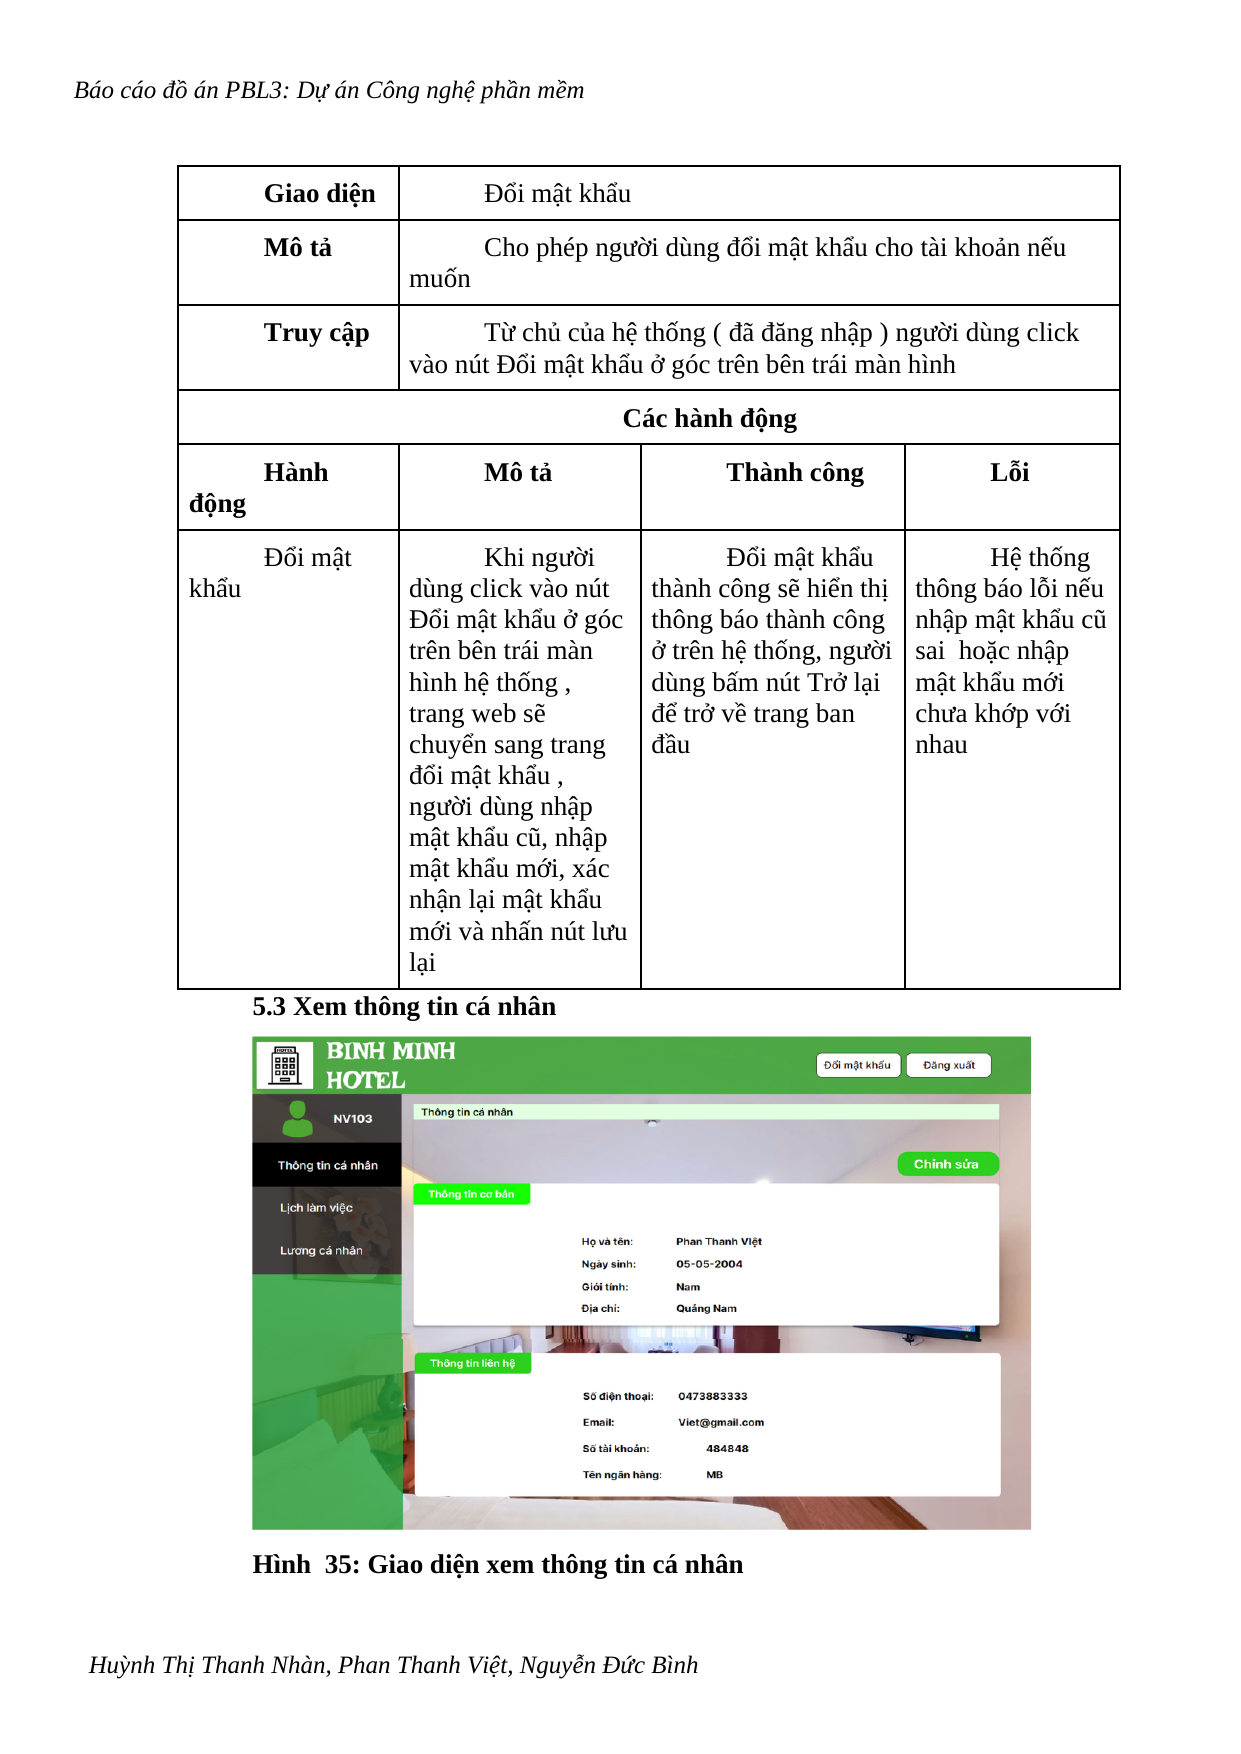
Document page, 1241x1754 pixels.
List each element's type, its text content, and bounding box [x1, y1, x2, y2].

table_cell Lỗi [906, 445, 1119, 528]
table_cell Đổi mật khẩu [179, 531, 398, 987]
table_cell Hệ thống thông báo lỗi nếu nhập mật khẩu cũ sai hoặc nhập mật khẩu mới chưa khớp với nhau [906, 531, 1119, 987]
text Hình 35: Giao diện xem thông tin cá nhân [177, 1548, 1122, 1580]
table_cell Truy cập [179, 306, 398, 389]
table_cell Hành động [179, 445, 398, 528]
table_cell Khi người dùng click vào nút Đổi mật khẩu ở góc trên bên trái màn hình hệ thống , trang web sẽ chuyển sang trang đổi mật khẩu , người dùng nhập mật khẩu cũ, nhập mật khẩu mới, xác nhận lại mật khẩu mới và nhấn nút lưu lại [400, 531, 640, 987]
text 5.3 Xem thông tin cá nhân [177, 989, 1122, 1021]
table_header Giao diện [179, 167, 398, 219]
picture [252, 1036, 1032, 1532]
table_cell Thành công [642, 445, 904, 528]
table_header Đổi mật khẩu [400, 167, 1119, 219]
table_cell Từ chủ của hệ thống ( đã đăng nhập ) người dùng click vào nút Đổi mật khẩu ở góc trên bên trái màn hình [400, 306, 1119, 389]
table_cell Các hành động [179, 391, 1119, 443]
table_cell Mô tả [179, 221, 398, 304]
table_cell Đổi mật khẩu thành công sẽ hiển thị thông báo thành công ở trên hệ thống, người dùng bấm nút Trở lại để trở về trang ban đầu [642, 531, 904, 987]
table_cell Cho phép người dùng đổi mật khẩu cho tài khoản nếu muốn [400, 221, 1119, 304]
table_cell Mô tả [400, 445, 640, 528]
